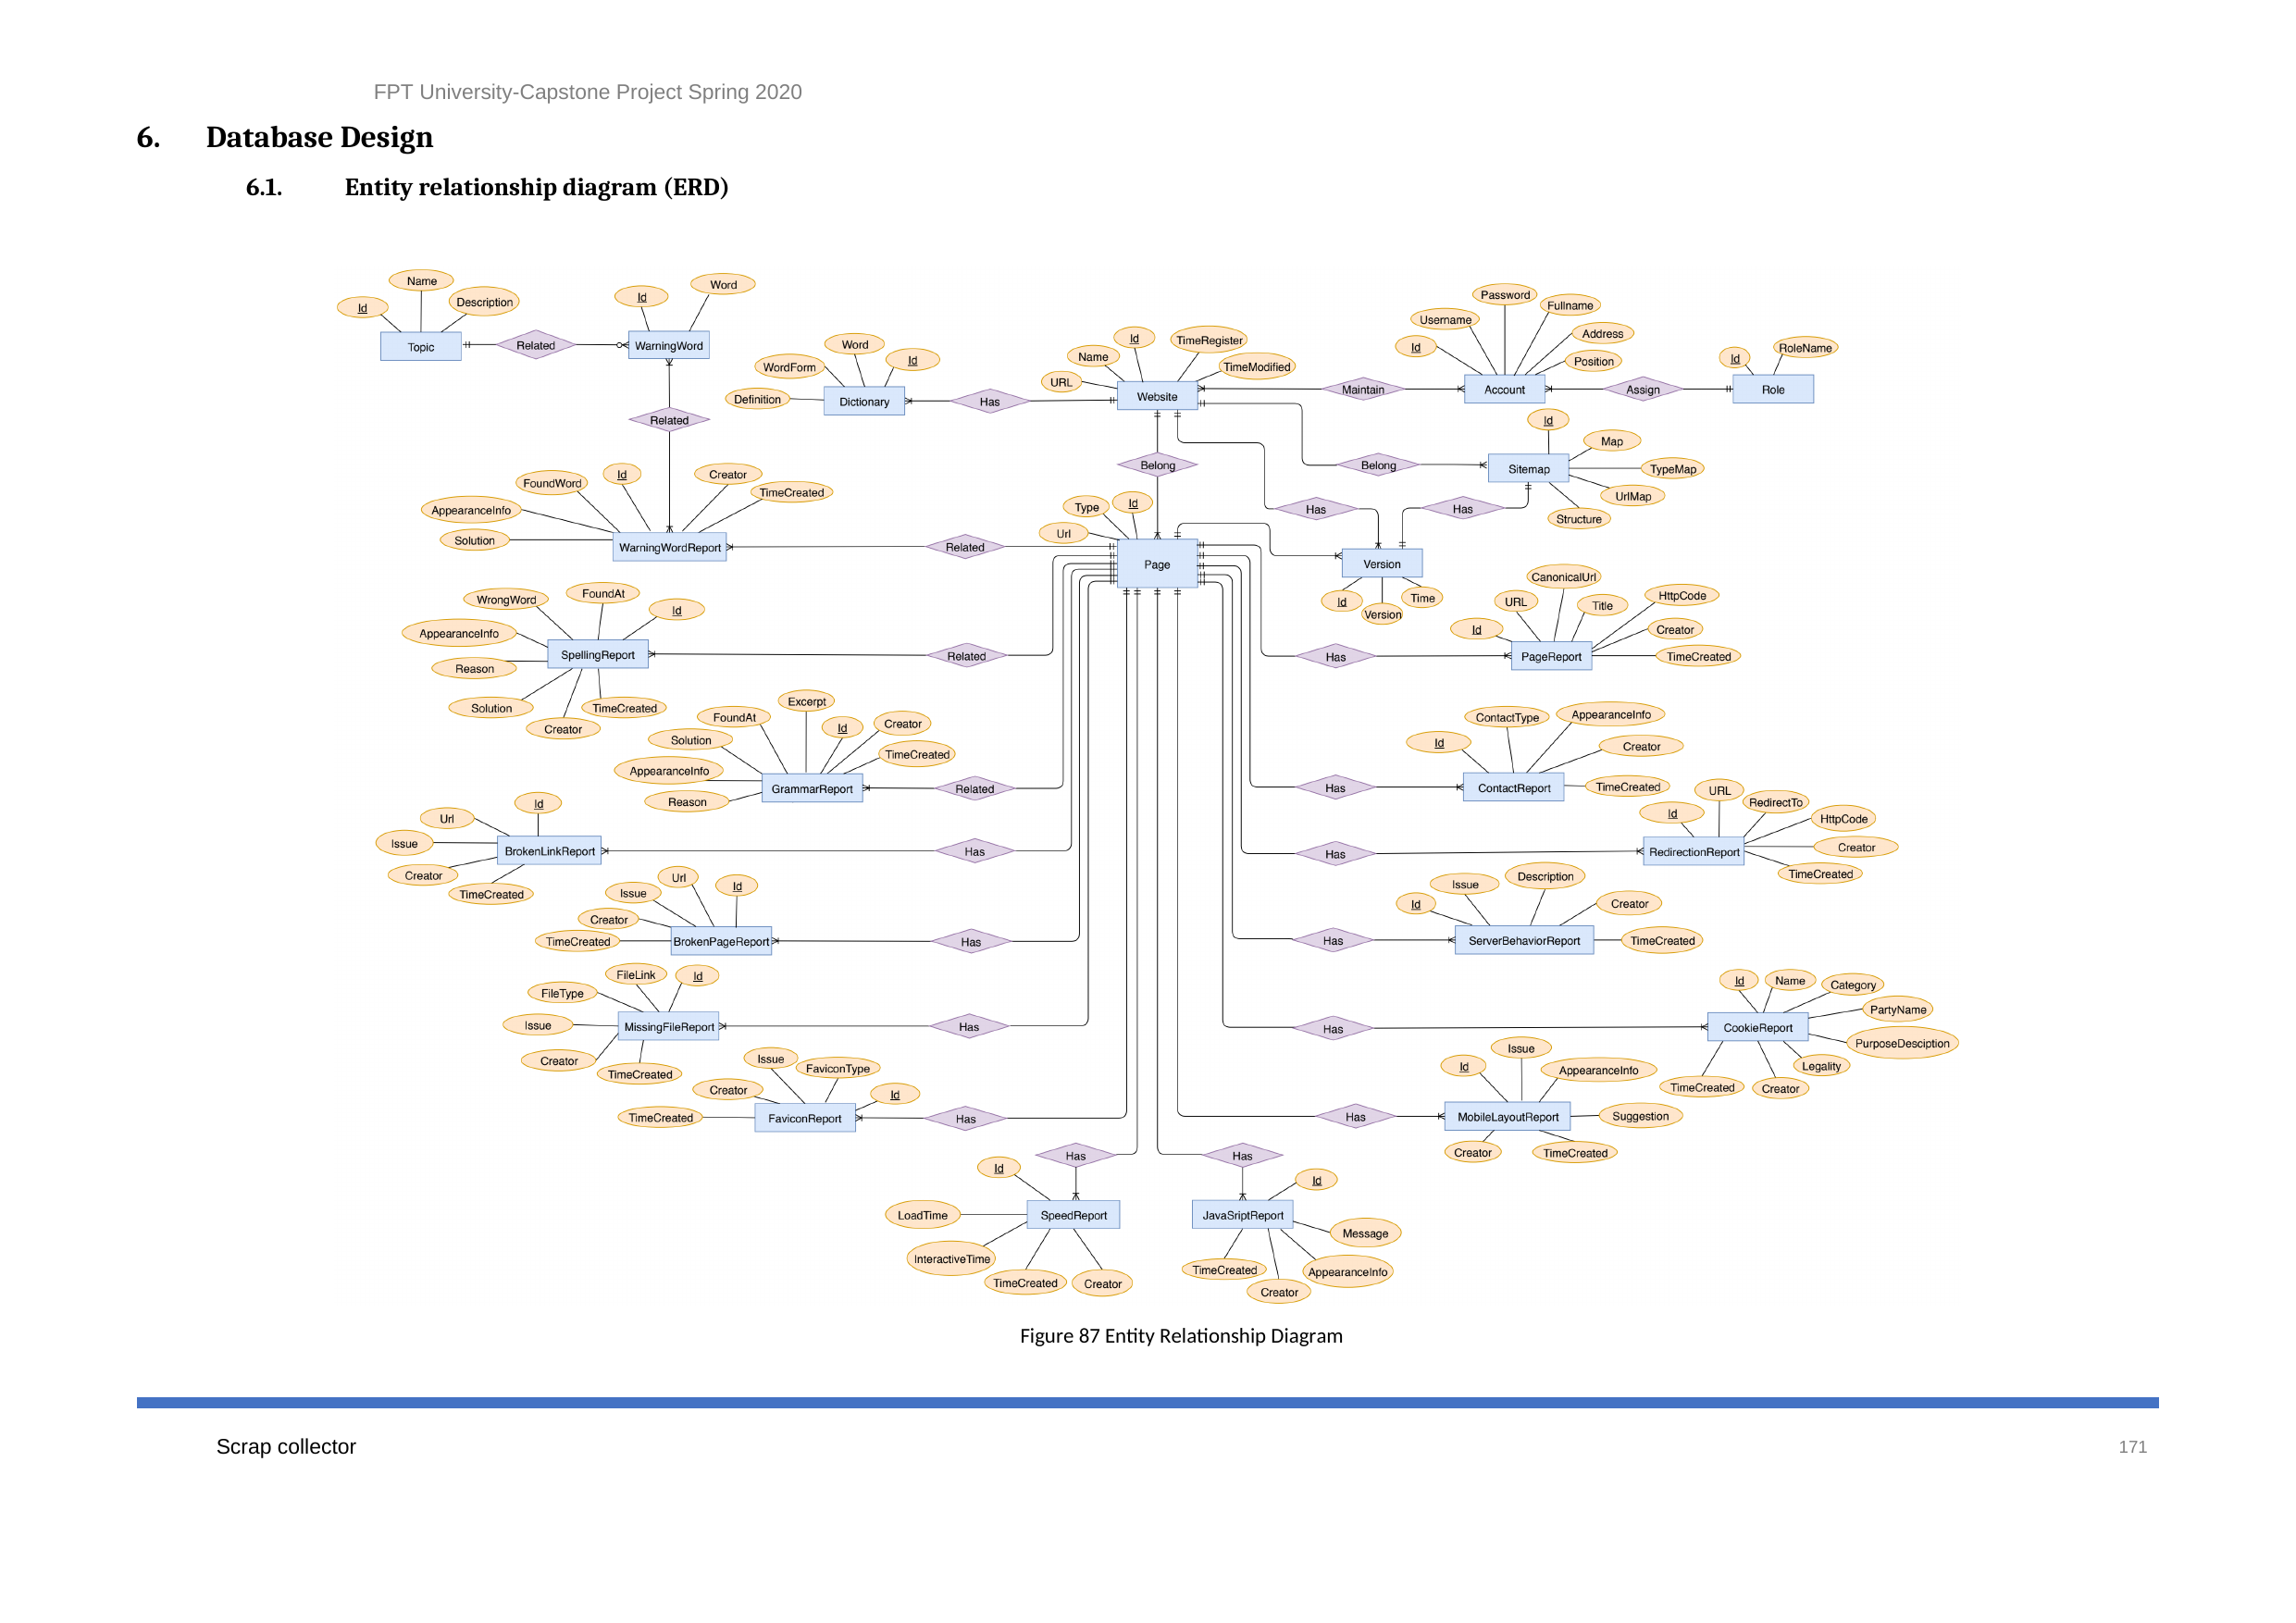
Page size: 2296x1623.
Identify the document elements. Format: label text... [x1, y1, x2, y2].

subtitle Entity relationship diagram (ERD) [246, 173, 2159, 202]
text Figure 87 Entity Relationship Diagram [137, 1322, 2159, 1348]
subtitle Database Design [137, 119, 2159, 155]
